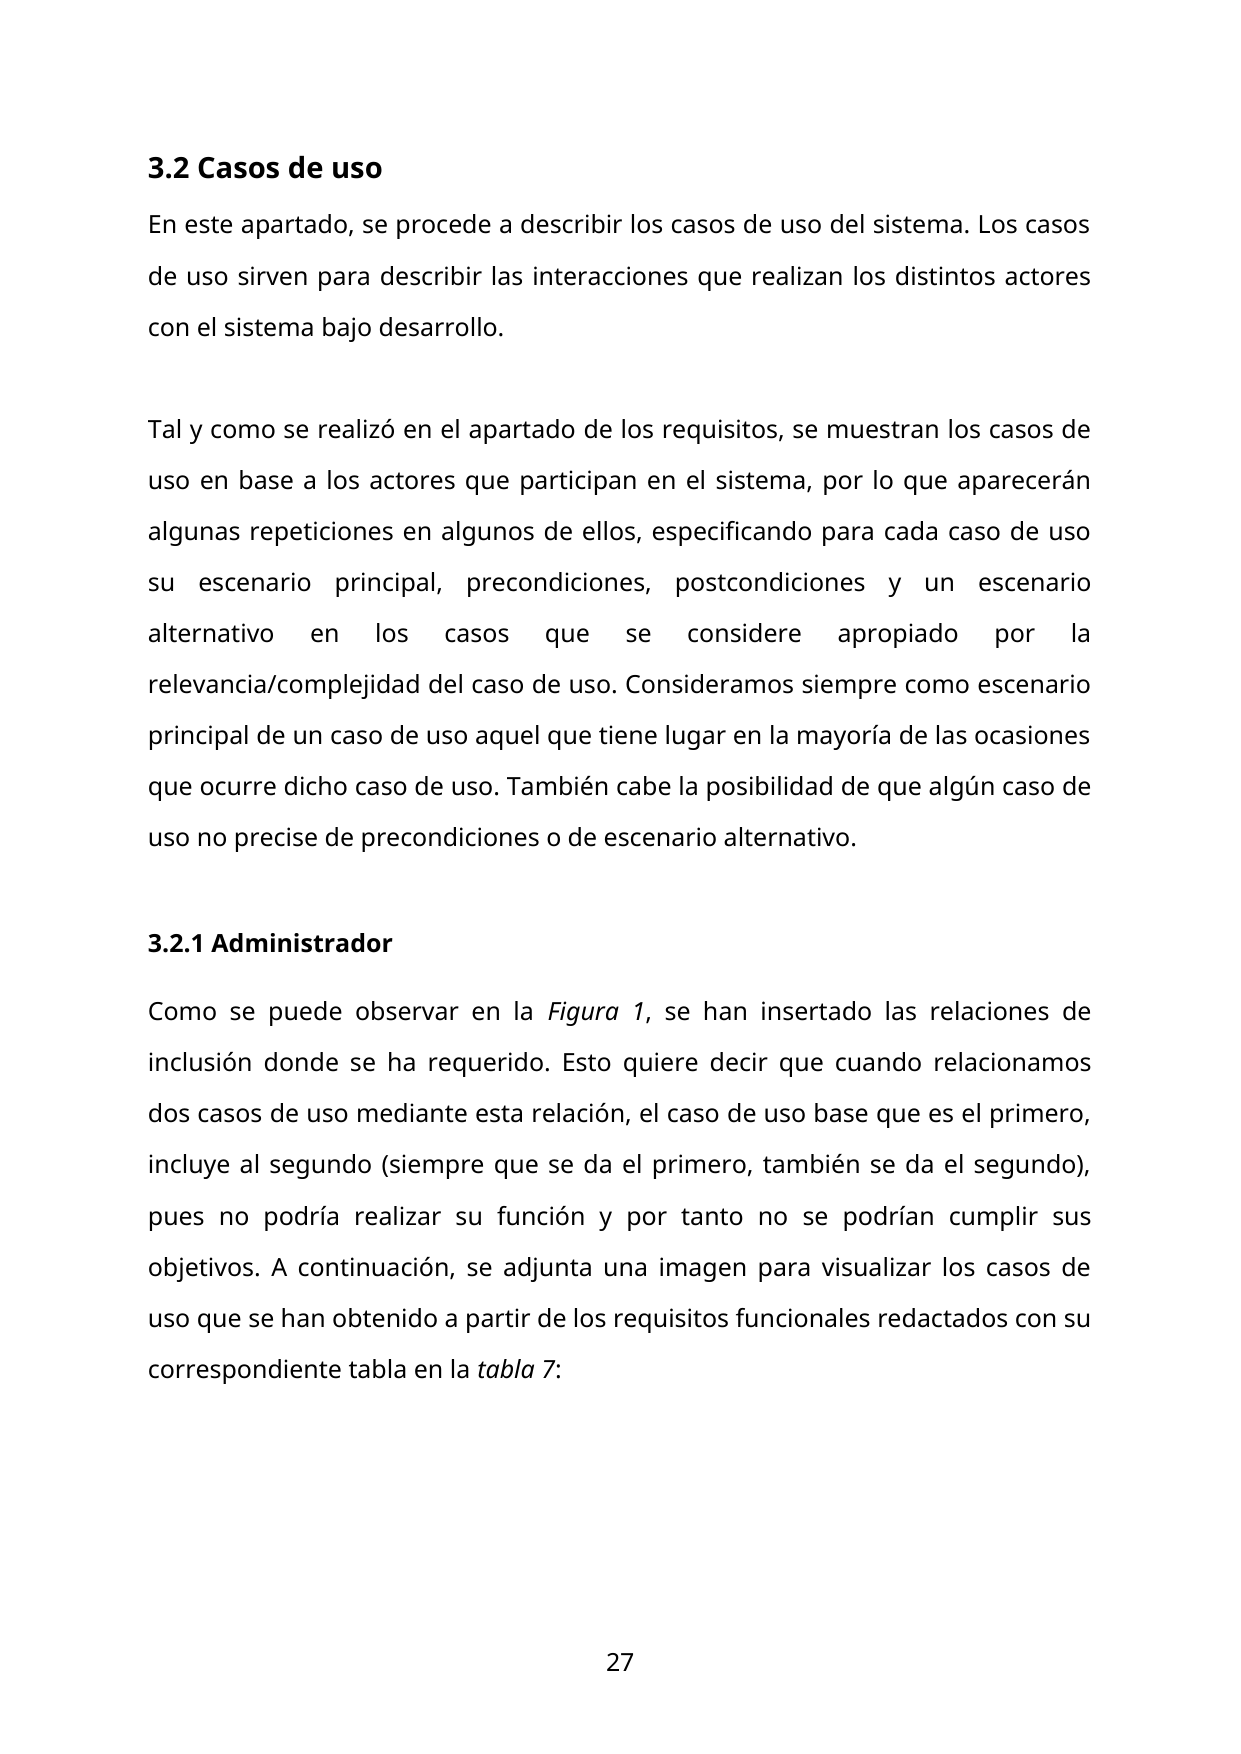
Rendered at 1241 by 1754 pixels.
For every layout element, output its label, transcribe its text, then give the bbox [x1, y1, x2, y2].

text Tal y como se realizó en el apartado de los requisitos, se muestran los casos de uso en base a los actores que participan en el sistema, por lo que aparecerán algunas repeticiones en algunos de ellos, especificando para cada caso de uso su escenario principal, precondiciones, postcondiciones y un escenario alternativo en los casos que se considere apropiado por la relevancia/complejidad del caso de uso. Consideramos siempre como escenario principal de un caso de uso aquel que tiene lugar en la mayoría de las ocasiones que ocurre dicho caso de uso. También cabe la posibilidad de que algún caso de uso no precise de precondiciones o de escenario alternativo. [148, 411, 1092, 854]
text Como se puede observar en la Figura 1, se han insertado las relaciones de inclusión donde se ha requerido. Esto quiere decir que cuando relacionamos dos casos de uso mediante esta relación, el caso de uso base que es el primero, incluye al segundo (siempre que se da el primero, también se da el segundo), pues no podría realizar su función y por tanto no se podrían cumplir sus objetivos. A continuación, se adjunta una imagen para visualizar los casos de uso que se han obtenido a partir de los requisitos funcionales redactados con su correspondiente tabla en la tabla 7: [148, 994, 1092, 1385]
text 3.2.1 Administrador [148, 926, 1092, 960]
text En este apartado, se procede a describir los casos de uso del sistema. Los casos de uso sirven para describir las interacciones que realizan los distintos actores con el sistema bajo desarrollo. [148, 207, 1092, 343]
text 3.2 Casos de uso [148, 148, 1092, 187]
